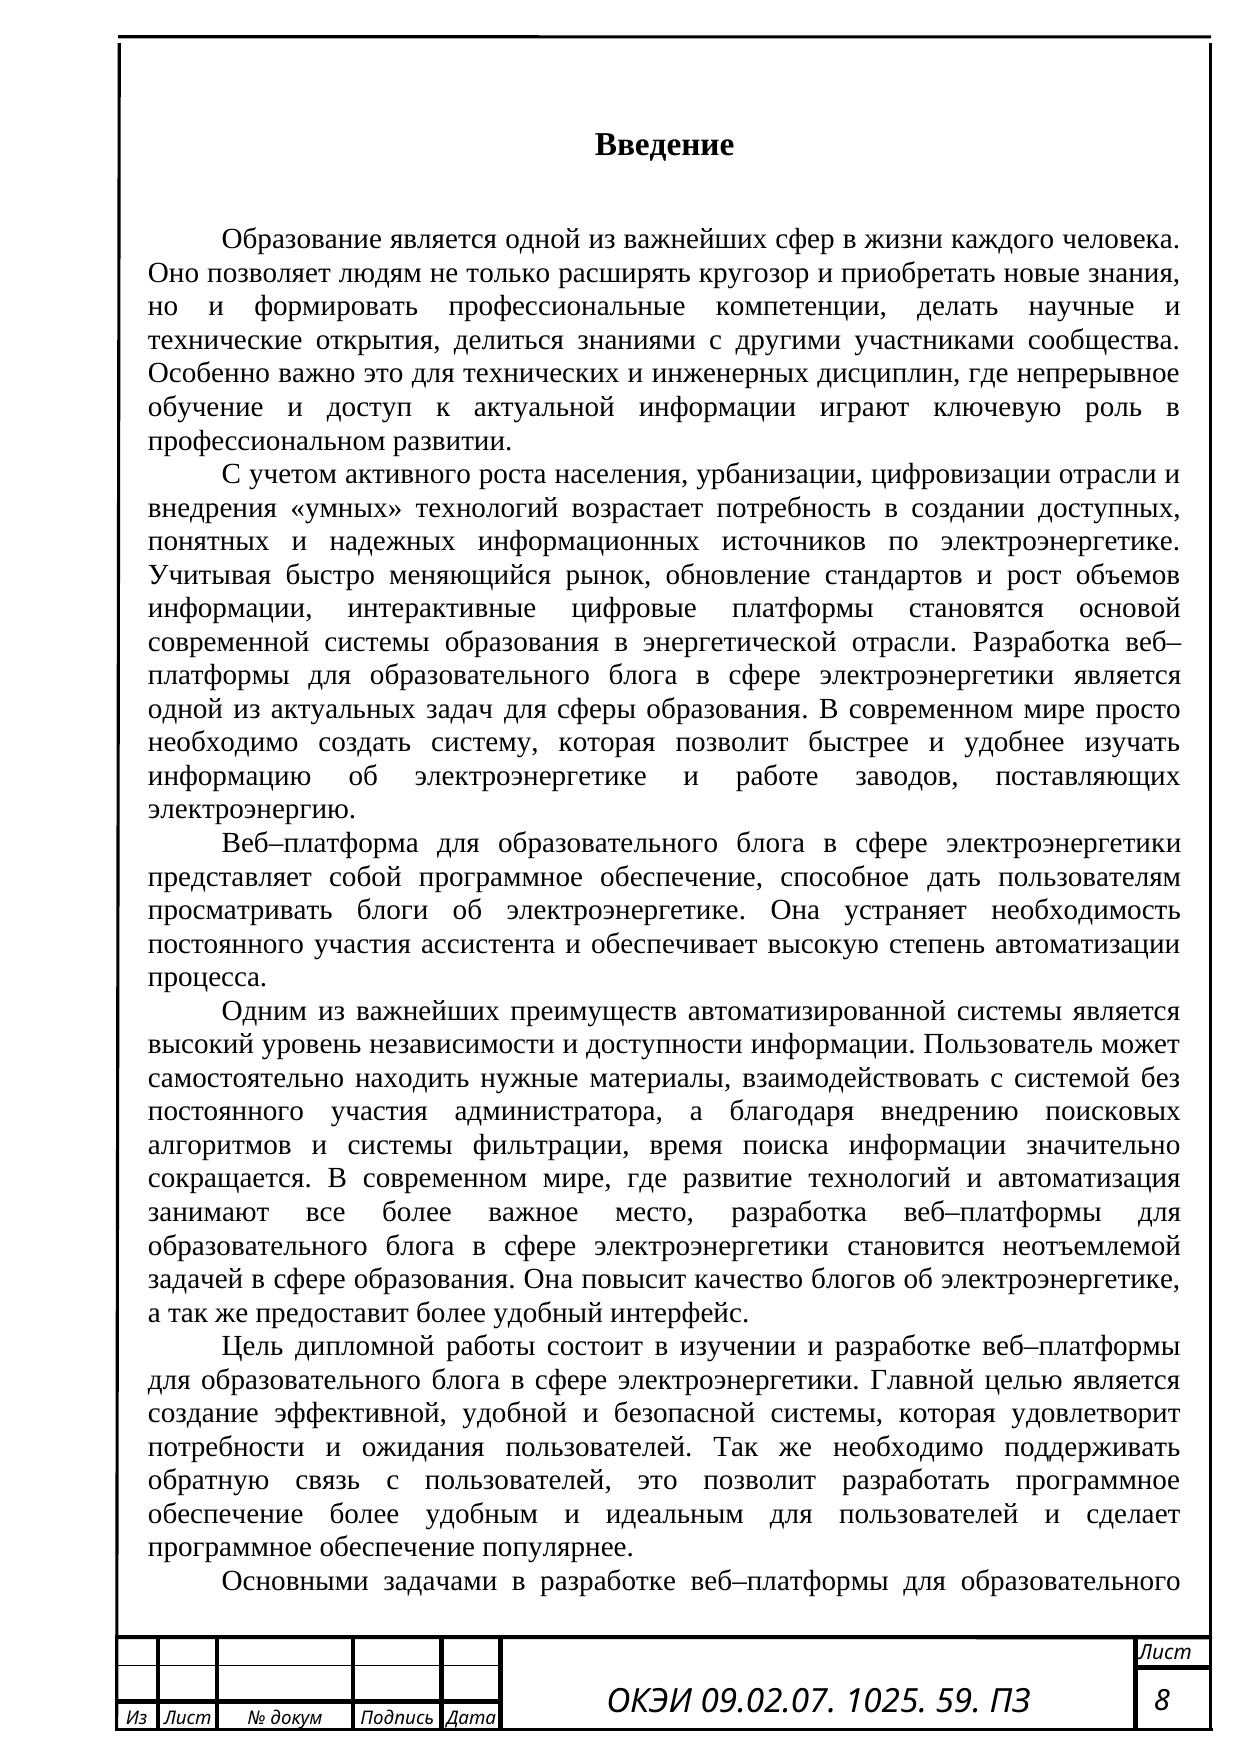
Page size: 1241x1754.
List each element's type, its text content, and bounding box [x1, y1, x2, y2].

text Основными задачами в разработке веб–платформы для образовательного [148, 1563, 1181, 1597]
text Цель дипломной работы состоит в изучении и разработке веб–платформы для образовательного блога в сфере электроэнергетики. Главной целью является создание эффективной, удобной и безопасной системы, которая удовлетворит потребности и ожидания пользователей. Так же необходимо поддерживать обратную связь с пользователей, это позволит разработать программное обеспечение более удобным и идеальным для пользователей и сделает программное обеспечение популярнее. [148, 1328, 1181, 1563]
text С учетом активного роста населения, урбанизации, цифровизации отрасли и внедрения «умных» технологий возрастает потребность в создании доступных, понятных и надежных информационных источников по электроэнергетике. Учитывая быстро меняющийся рынок, обновление стандартов и рост объемов информации, интерактивные цифровые платформы становятся основой современной системы образования в энергетической отрасли. Разработка веб–платформы для образовательного блога в сфере электроэнергетики является одной из актуальных задач для сферы образования. В современном мире просто необходимо создать систему, которая позволит быстрее и удобнее изучать информацию об электроэнергетике и работе заводов, поставляющих электроэнергию. [148, 456, 1181, 825]
text Веб–платформа для образовательного блога в сфере электроэнергетики представляет собой программное обеспечение, способное дать пользователям просматривать блоги об электроэнергетике. Она устраняет необходимость постоянного участия ассистента и обеспечивает высокую степень автоматизации процесса. [148, 825, 1181, 993]
text Одним из важнейших преимуществ автоматизированной системы является высокий уровень независимости и доступности информации. Пользователь может самостоятельно находить нужные материалы, взаимодействовать с системой без постоянного участия администратора, а благодаря внедрению поисковых алгоритмов и системы фильтрации, время поиска информации значительно сокращается. В современном мире, где развитие технологий и автоматизация занимают все более важное место, разработка веб–платформы для образовательного блога в сфере электроэнергетики становится неотъемлемой задачей в сфере образования. Она повысит качество блогов об электроэнергетике, а так же предоставит более удобный интерфейс. [148, 993, 1181, 1328]
text Введение [148, 124, 1181, 162]
text Образование является одной из важнейших сфер в жизни каждого человека. Оно позволяет людям не только расширять кругозор и приобретать новые знания, но и формировать профессиональные компетенции, делать научные и технические открытия, делиться знаниями с другими участниками сообщества. Особенно важно это для технических и инженерных дисциплин, где непрерывное обучение и доступ к актуальной информации играют ключевую роль в профессиональном развитии. [148, 221, 1181, 456]
